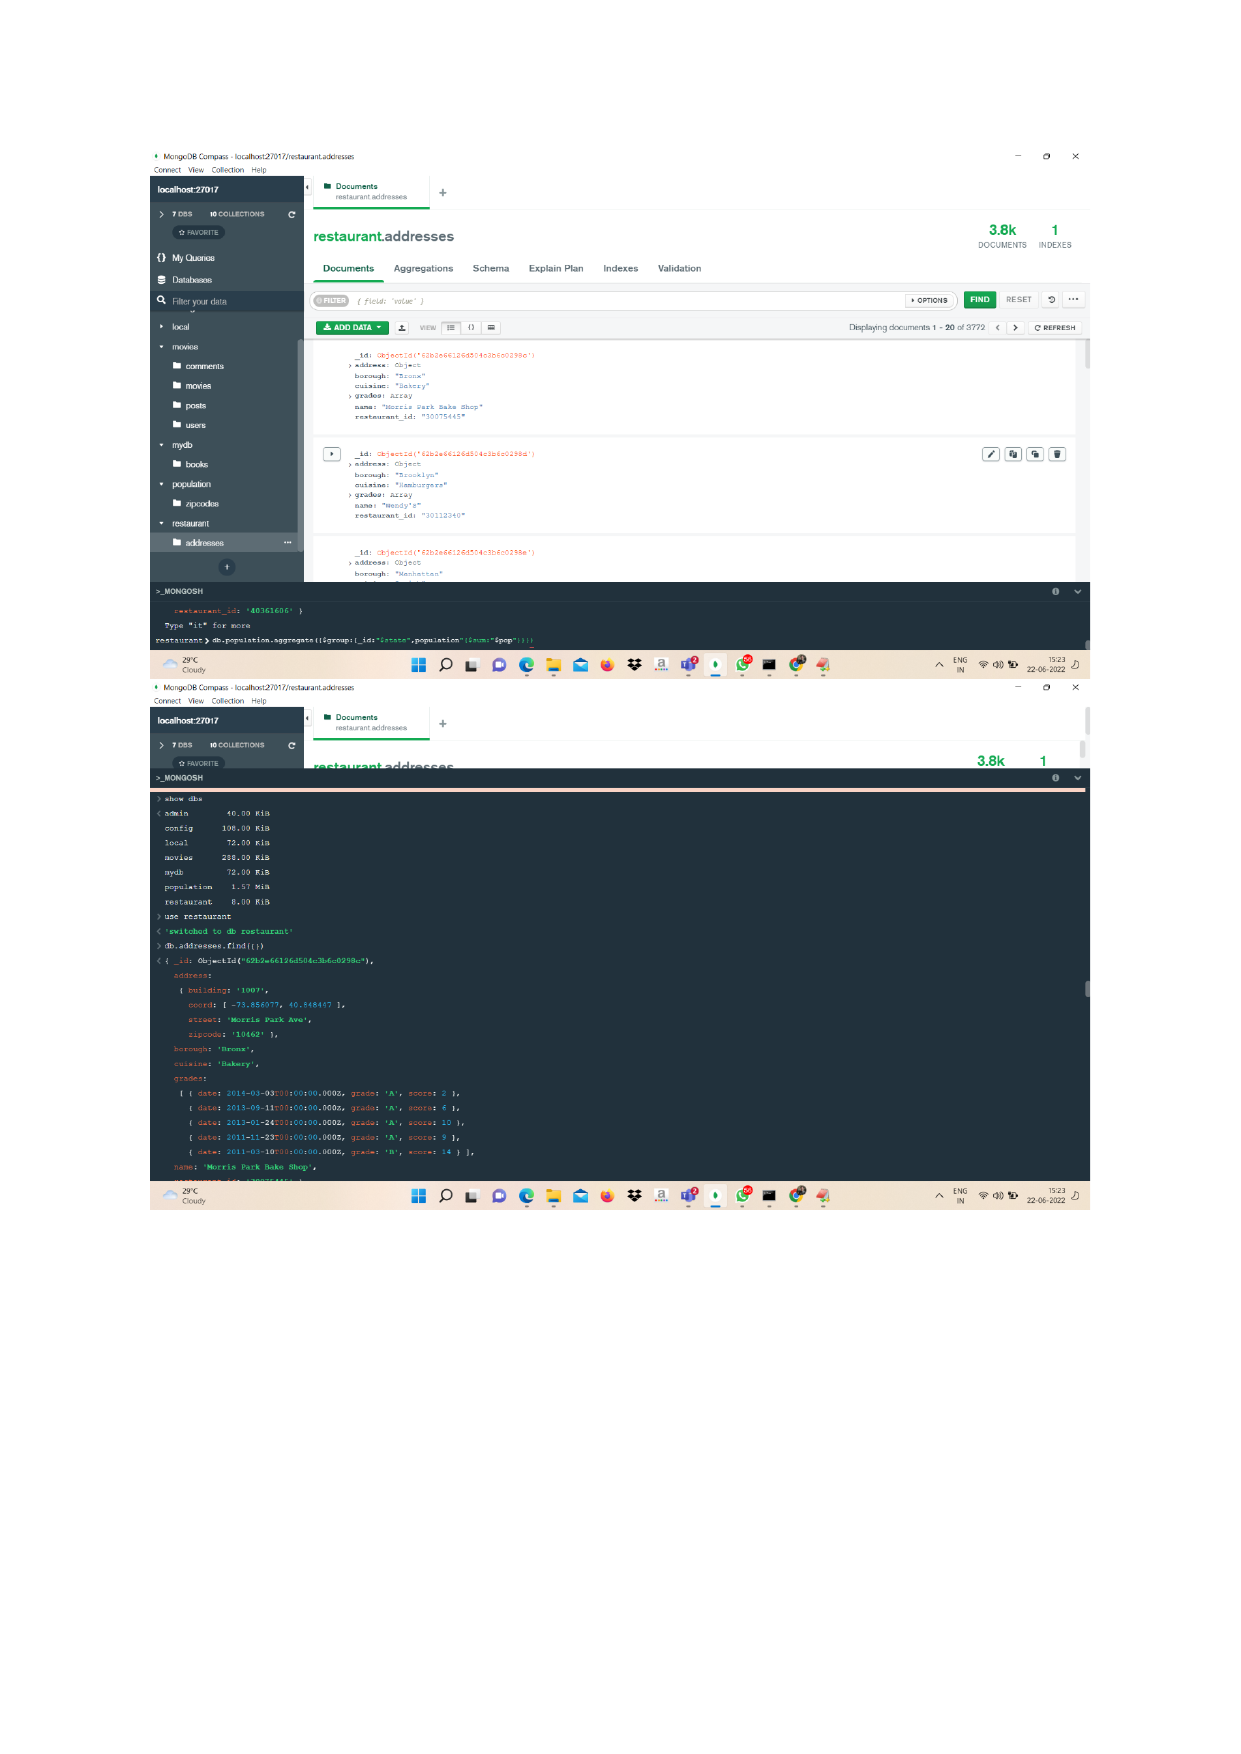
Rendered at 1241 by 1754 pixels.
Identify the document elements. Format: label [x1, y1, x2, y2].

picture [150, 150, 1091, 679]
picture [150, 681, 1091, 1210]
